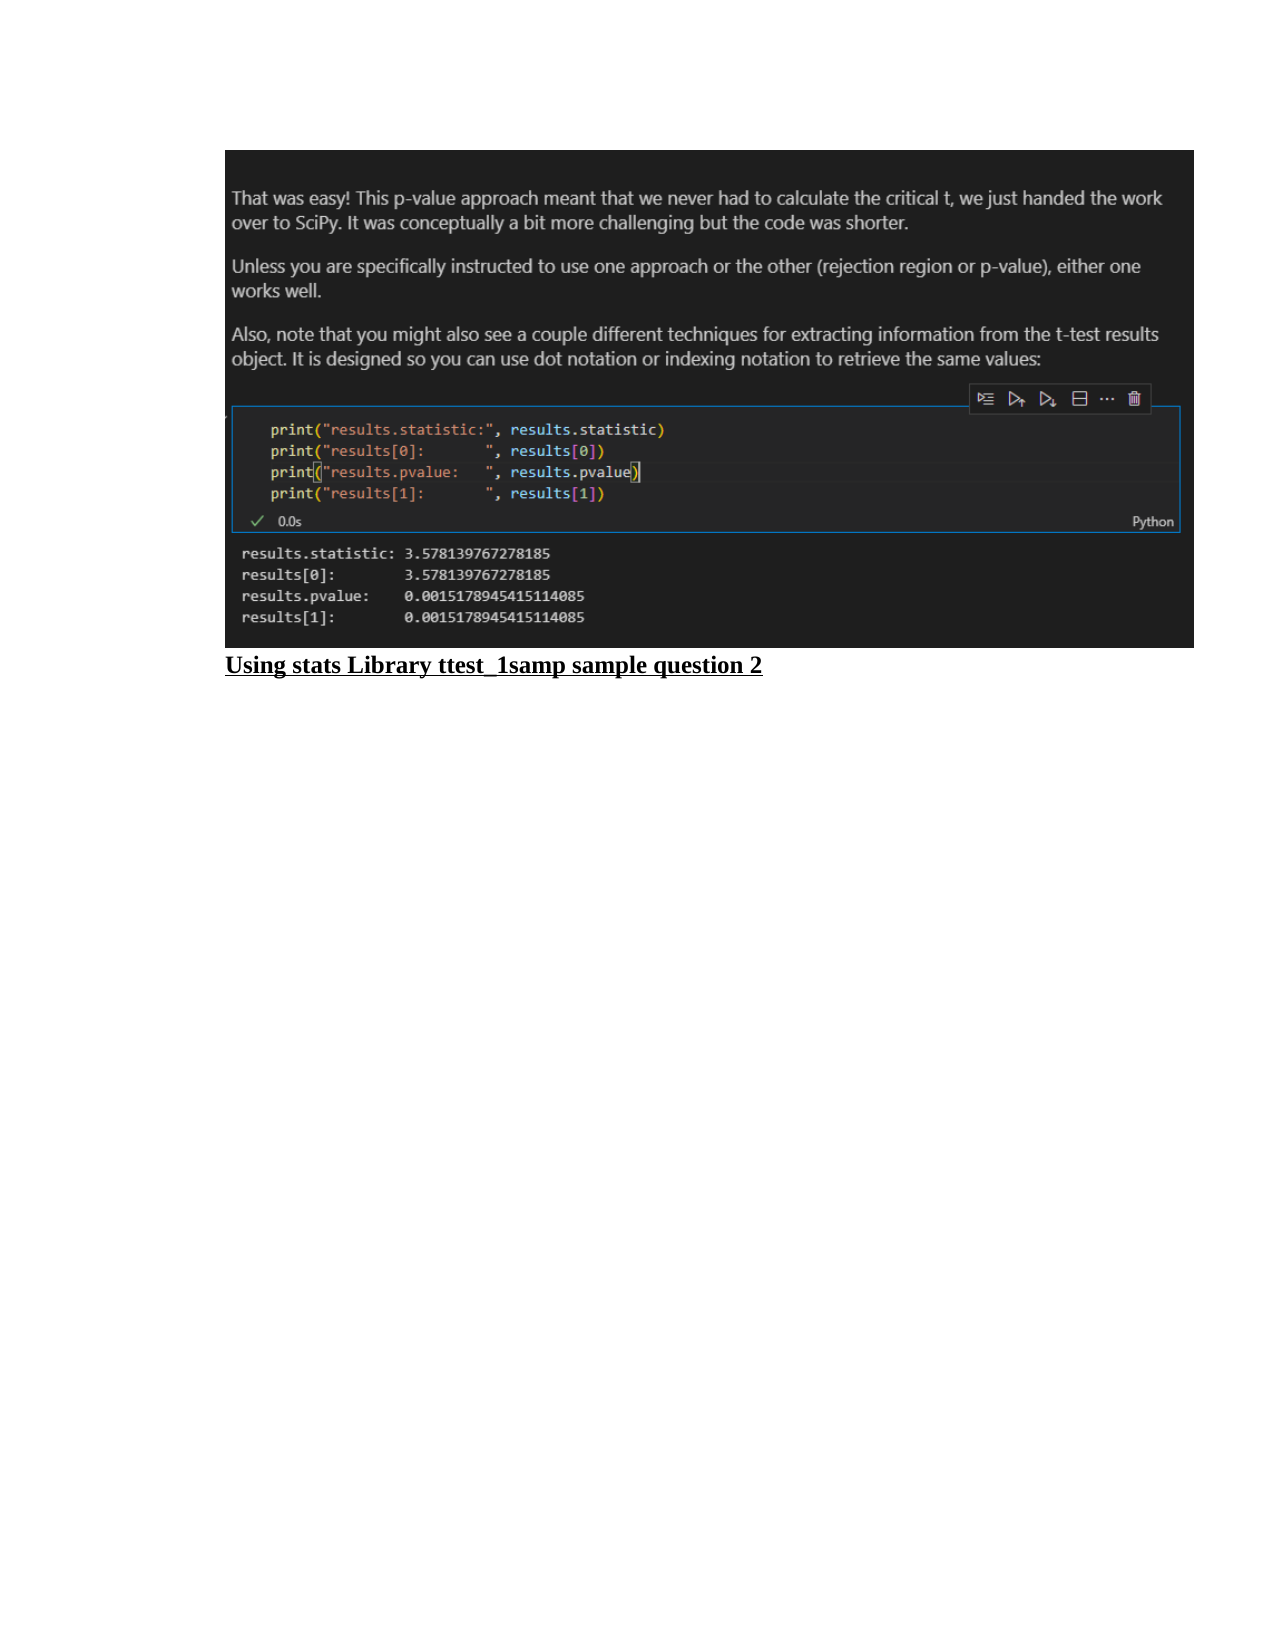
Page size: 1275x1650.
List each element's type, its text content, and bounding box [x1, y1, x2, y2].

picture [225, 150, 1194, 648]
list Using stats Library ttest_1samp sample question 2 [225, 650, 1191, 679]
